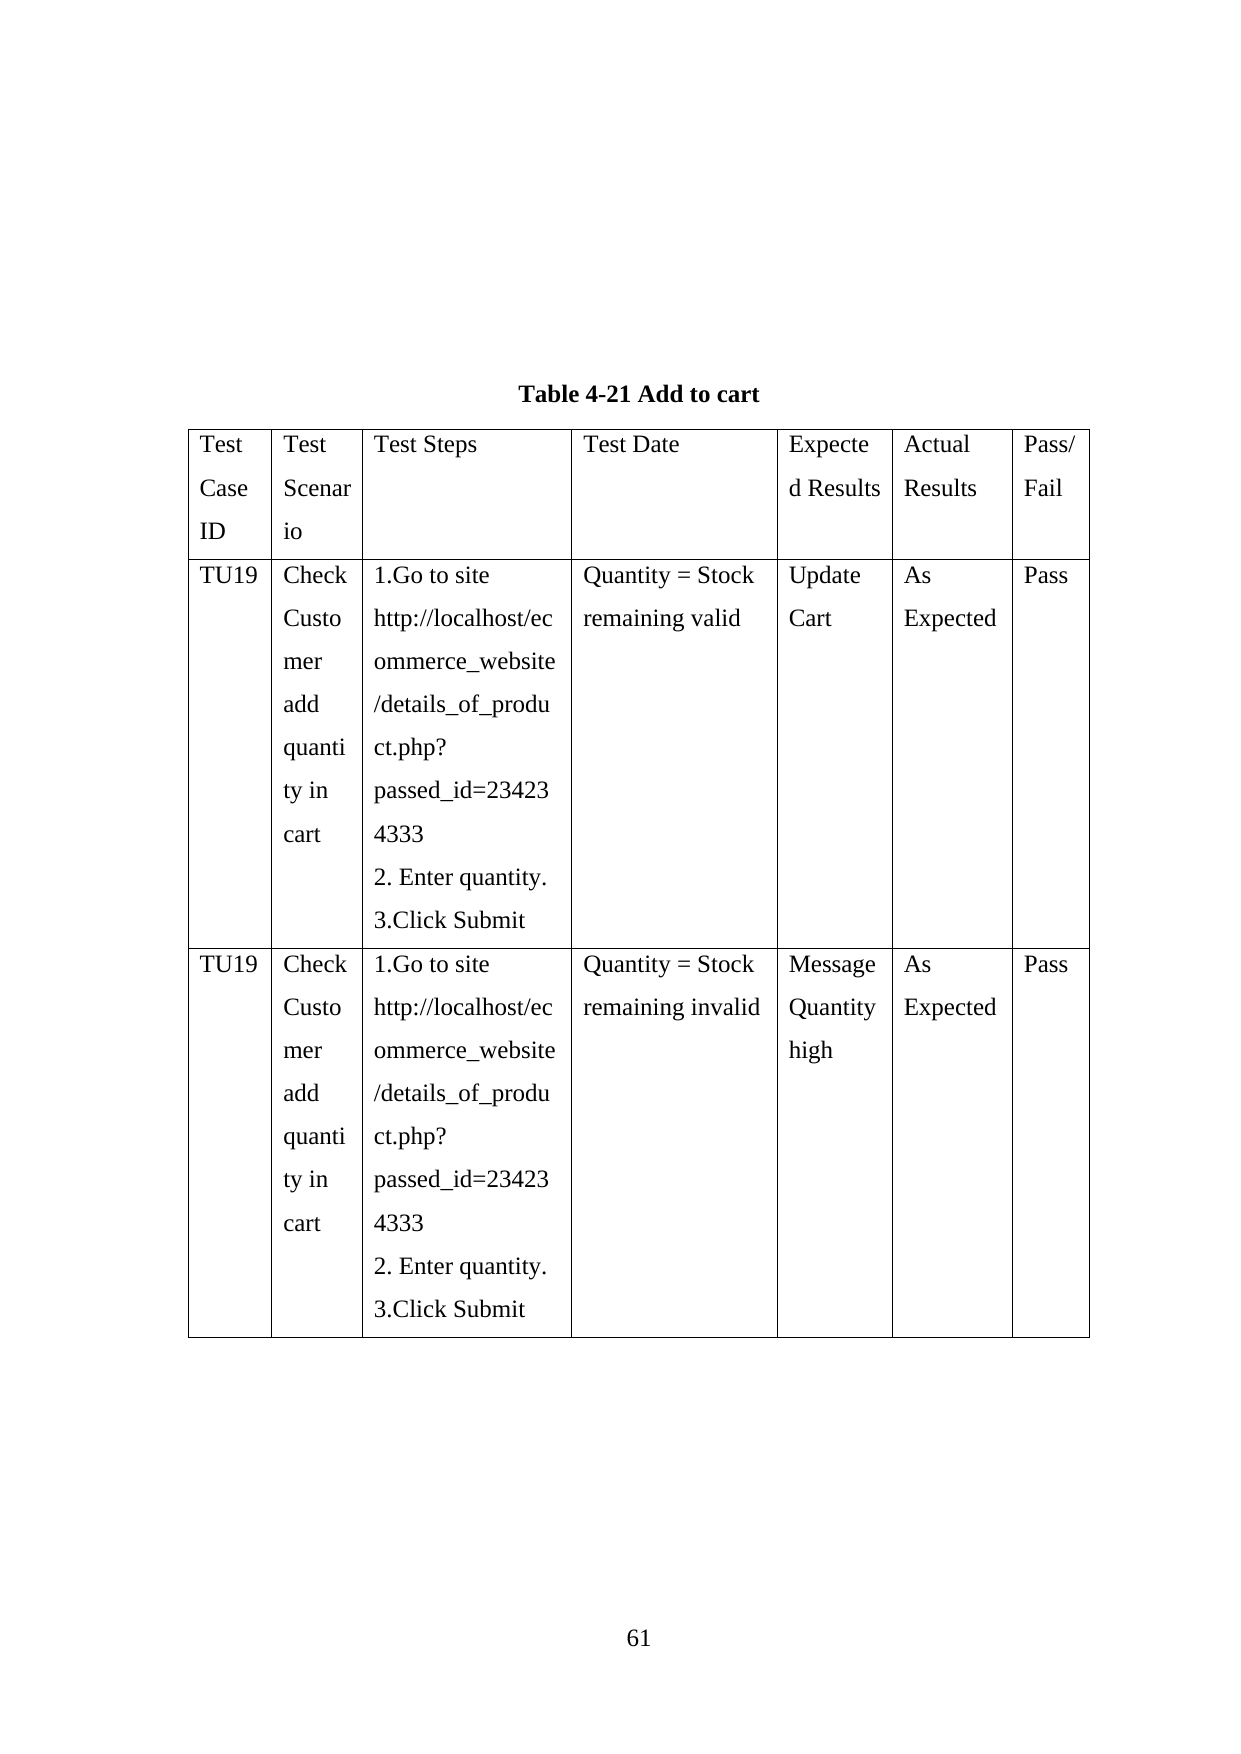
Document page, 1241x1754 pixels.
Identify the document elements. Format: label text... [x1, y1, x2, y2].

table_cell Check Customer add quantity in cart [272, 949, 362, 1337]
table_cell As Expected [893, 560, 1012, 948]
table_cell Message Quantity high [778, 949, 892, 1337]
table_header Test Scenario [272, 430, 362, 559]
table_cell Pass [1013, 560, 1089, 948]
table_cell 1.Go to site http://localhost/ecommerce_website/details_of_product.php?passed_id=234234333 2. Enter quantity. 3.Click Submit [363, 560, 571, 948]
table_cell TU19 [189, 560, 271, 948]
table_cell Quantity = Stock remaining valid [572, 560, 777, 948]
table_header Actual Results [893, 430, 1012, 559]
table_cell Check Customer add quantity in cart [272, 560, 362, 948]
table_cell TU19 [189, 949, 271, 1337]
table_header Expected Results [778, 430, 892, 559]
table_cell Update Cart [778, 560, 892, 948]
table_cell Quantity = Stock remaining invalid [572, 949, 777, 1337]
table_header Test Case ID [189, 430, 271, 559]
table_header Test Date [572, 430, 777, 559]
table_header Test Steps [363, 430, 571, 559]
table_cell Pass [1013, 949, 1089, 1337]
table_cell As Expected [893, 949, 1012, 1337]
table_header Pass/Fail [1013, 430, 1089, 559]
table_cell 1.Go to site http://localhost/ecommerce_website/details_of_product.php?passed_id=234234333 2. Enter quantity. 3.Click Submit [363, 949, 571, 1337]
